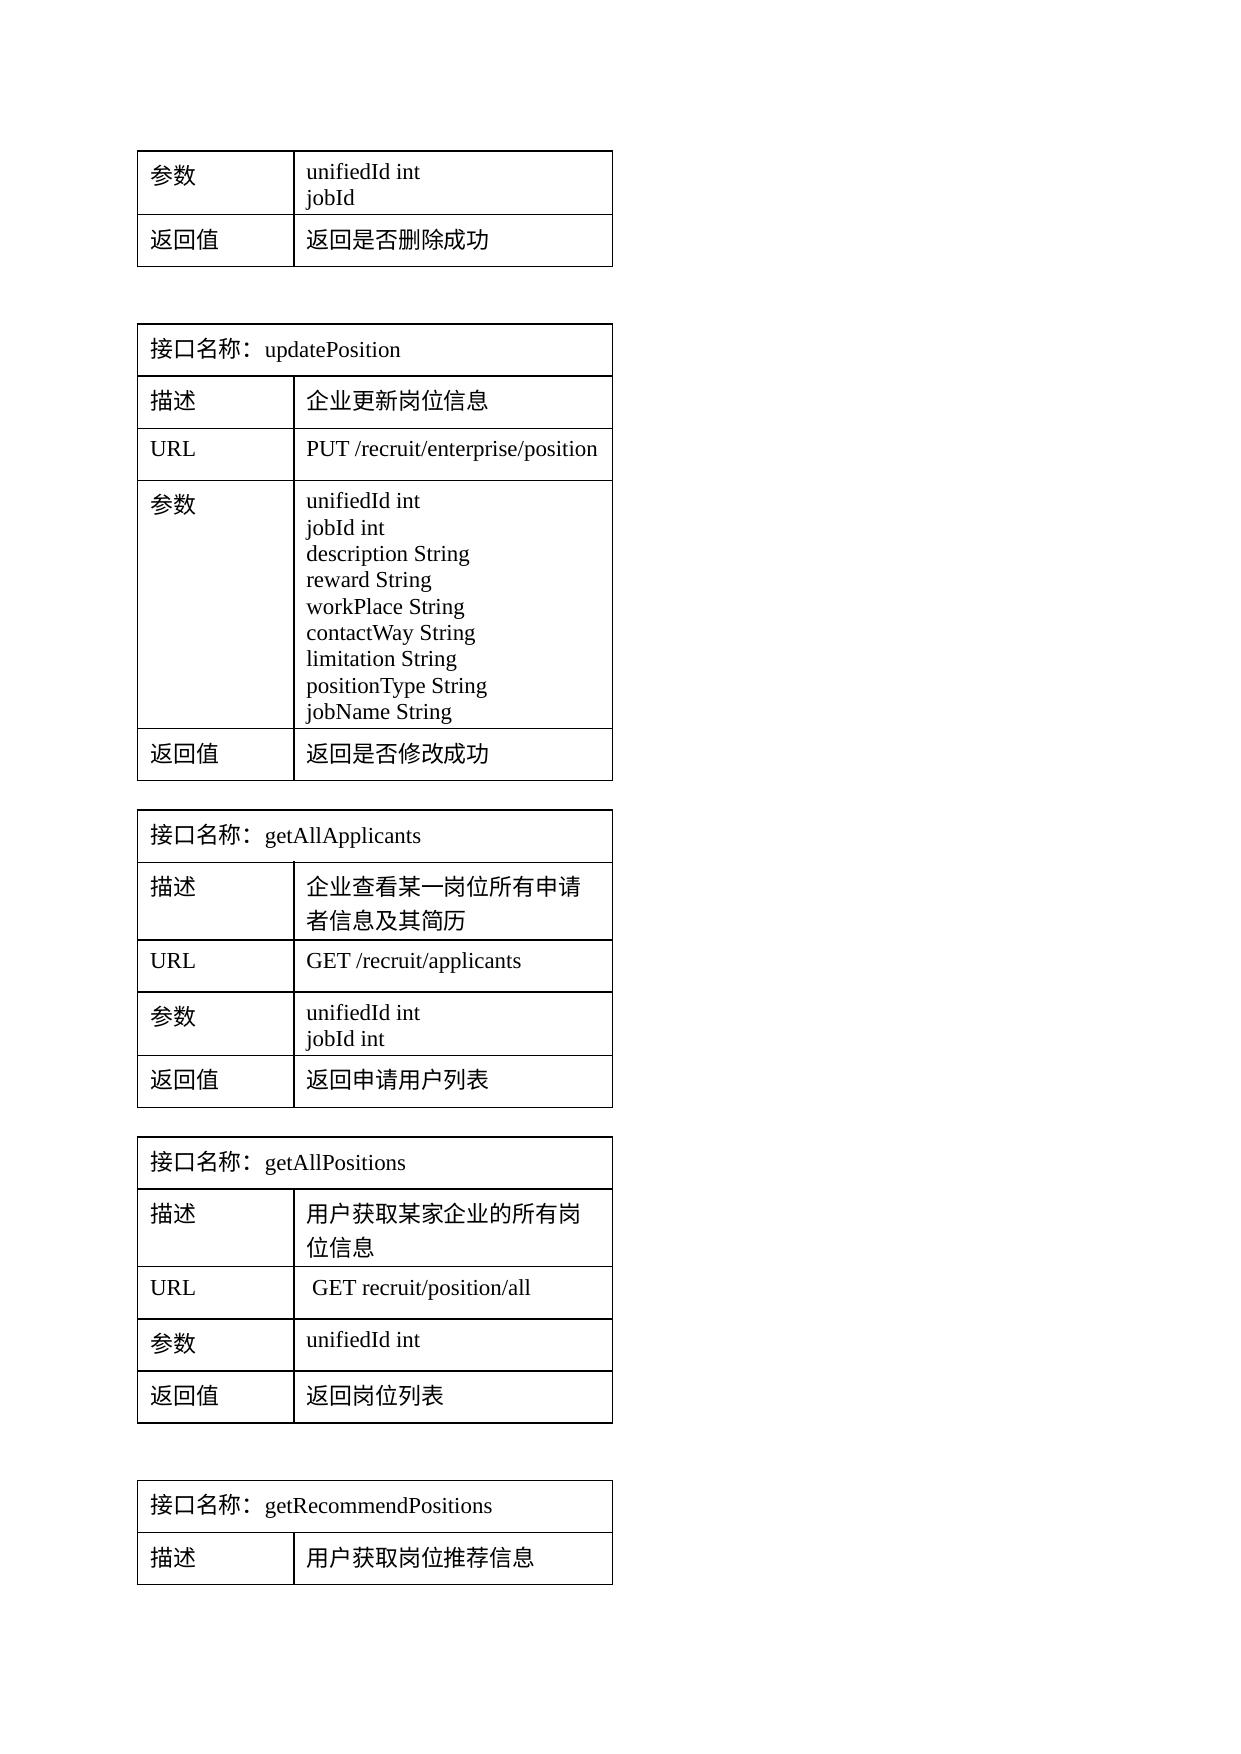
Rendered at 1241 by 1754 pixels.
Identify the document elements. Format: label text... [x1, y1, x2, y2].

table_cell 参数 [138, 152, 293, 214]
table_cell PUT /recruit/enterprise/position [295, 429, 612, 479]
table_cell URL [138, 429, 293, 479]
table_cell GET /recruit/applicants [295, 941, 612, 991]
table_header 接口名称：updatePosition [138, 325, 612, 375]
table_cell 返回值 [138, 729, 293, 780]
table_cell unifiedId int jobId int description String reward String workPlace String contactWay String limitation String positionType String jobName String [295, 481, 612, 728]
table_cell URL [138, 1267, 293, 1318]
table_cell 企业查看某一岗位所有申请者信息及其简历 [295, 863, 612, 939]
table_cell 返回岗位列表 [295, 1372, 612, 1422]
table_header 接口名称：getAllPositions [138, 1138, 612, 1188]
table_cell 用户获取某家企业的所有岗位信息 [295, 1190, 612, 1266]
table_cell 返回是否修改成功 [295, 729, 612, 780]
table_cell 返回是否删除成功 [295, 215, 612, 266]
table_cell 描述 [138, 1533, 293, 1584]
table_header 接口名称：getRecommendPositions [138, 1481, 612, 1532]
table_header 接口名称：getAllApplicants [138, 811, 612, 861]
table_cell GET recruit/position/all [295, 1267, 612, 1318]
table_cell unifiedId int jobId int [295, 993, 612, 1054]
table_cell unifiedId int jobId [295, 152, 612, 214]
table_cell unifiedId int [295, 1320, 612, 1370]
table_cell 返回值 [138, 1056, 293, 1107]
table_cell URL [138, 941, 293, 991]
table_cell 用户获取岗位推荐信息 [295, 1533, 612, 1584]
table_cell 企业更新岗位信息 [295, 377, 612, 427]
table_cell 描述 [138, 377, 293, 427]
table_cell 返回申请用户列表 [295, 1056, 612, 1107]
table_cell 参数 [138, 481, 293, 728]
table_cell 描述 [138, 863, 293, 939]
table_cell 返回值 [138, 215, 293, 266]
table_cell 描述 [138, 1190, 293, 1266]
table_cell 参数 [138, 1320, 293, 1370]
table_cell 返回值 [138, 1372, 293, 1422]
table_cell 参数 [138, 993, 293, 1054]
